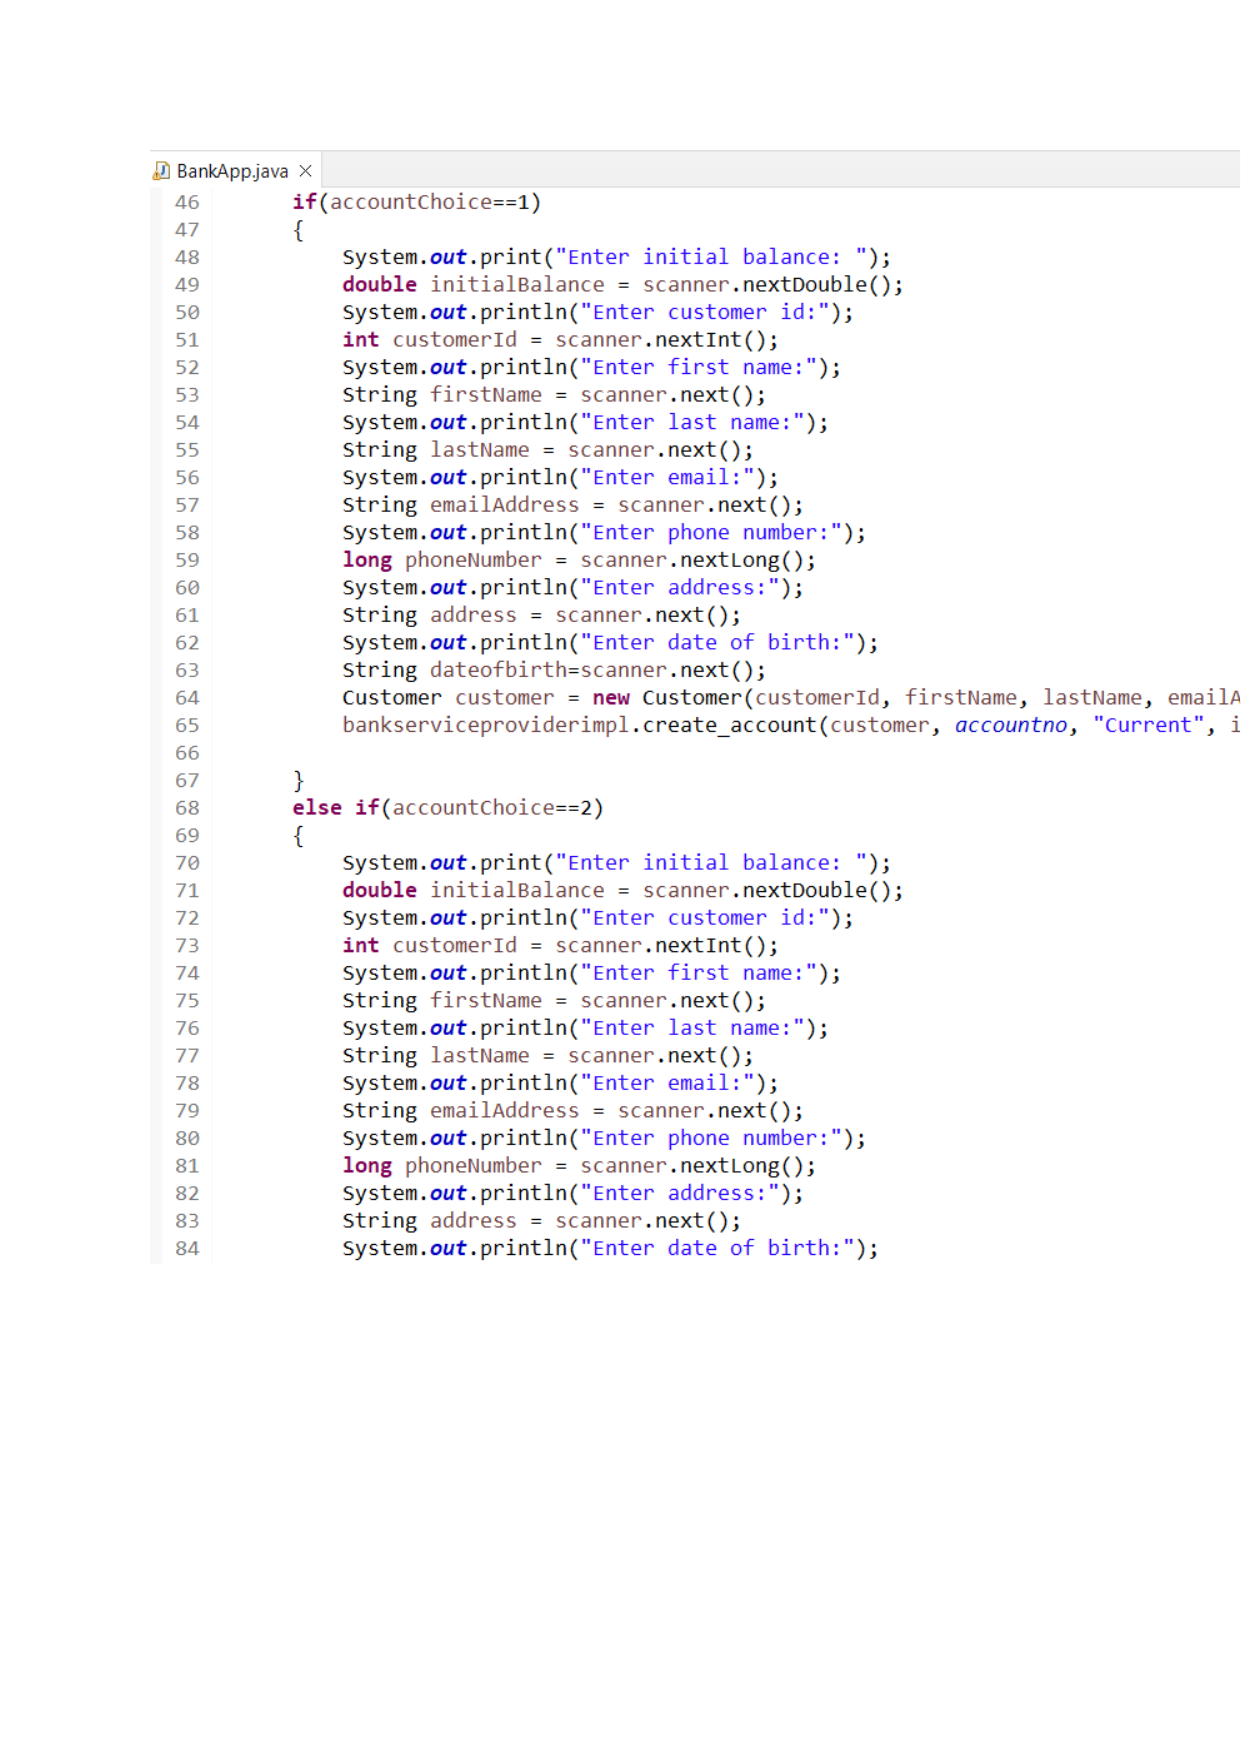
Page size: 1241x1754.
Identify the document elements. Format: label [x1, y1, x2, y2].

picture [150, 150, 1241, 1264]
